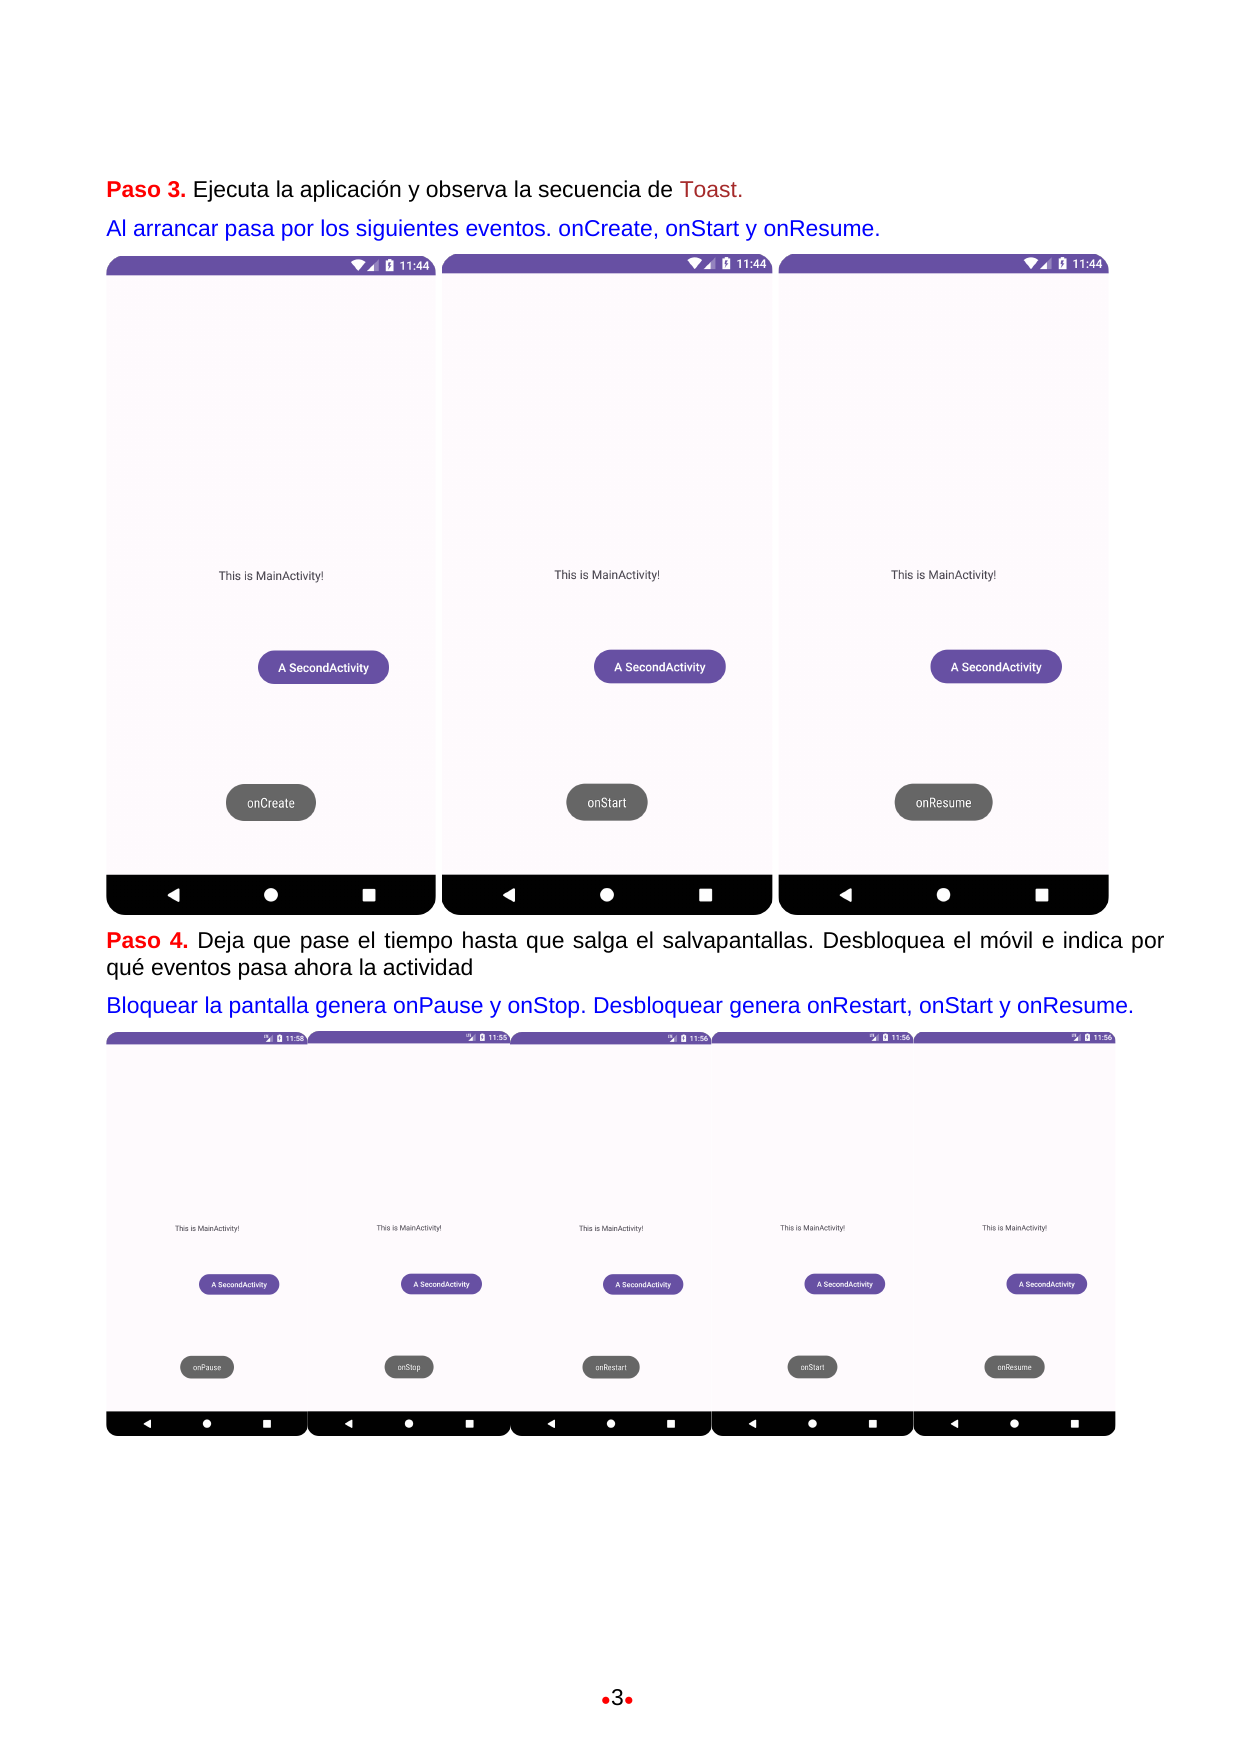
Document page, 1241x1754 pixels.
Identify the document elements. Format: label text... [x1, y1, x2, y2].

picture [778, 254, 1109, 915]
picture [106, 1031, 1116, 1436]
text Bloquear la pantalla genera onPause y onStop. Desbloquear genera onRestart, onStart y onResume. [106, 992, 1166, 1019]
text Paso 4. Deja que pase el tiempo hasta que salga el salvapantallas. Desbloquea el móvil e indica por qué eventos pasa ahora la actividad [106, 927, 1166, 980]
picture [442, 254, 773, 915]
picture [106, 256, 436, 915]
text Al arrancar pasa por los siguientes eventos. onCreate, onStart y onResume. [106, 215, 1166, 242]
text Paso 3. Ejecuta la aplicación y observa la secuencia de Toast. [106, 176, 1166, 203]
